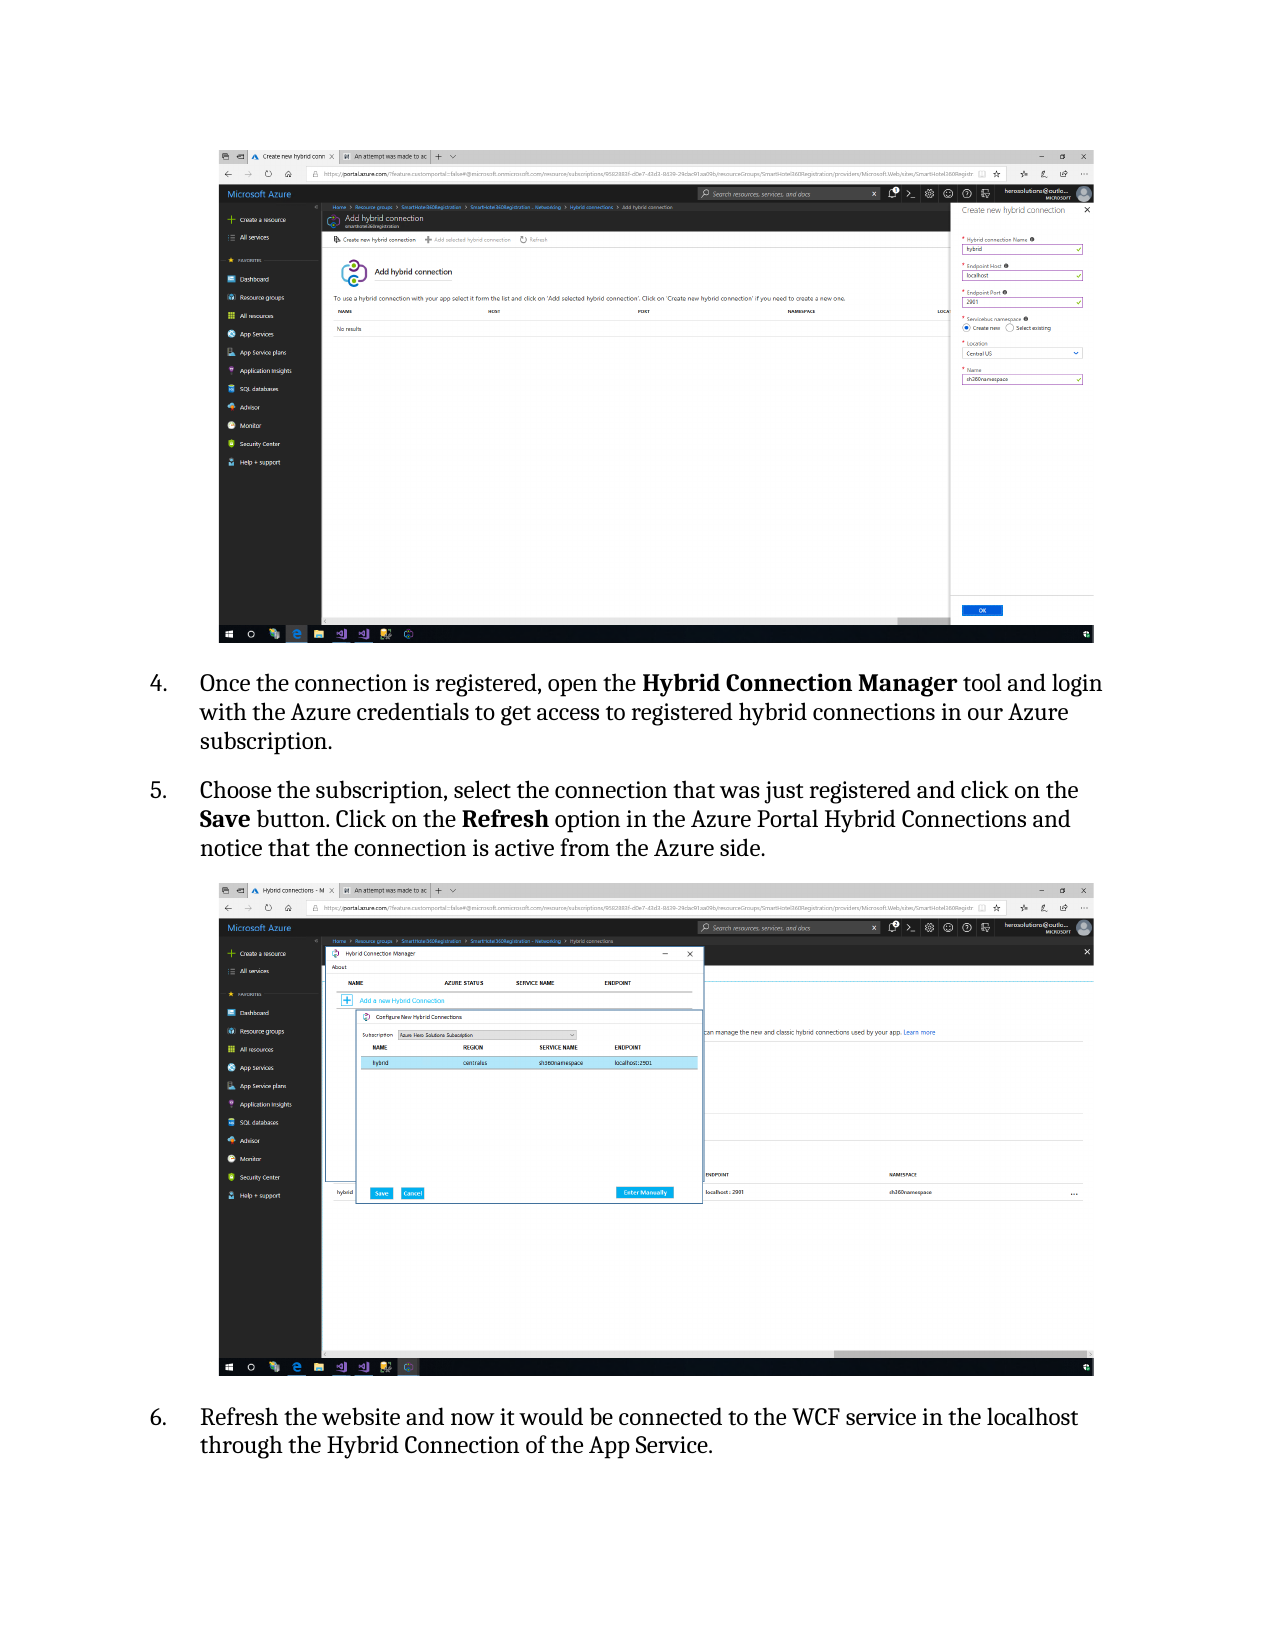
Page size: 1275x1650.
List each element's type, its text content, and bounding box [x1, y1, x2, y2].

list Once the connection is registered, open the Hybrid Connection Manager tool and login with the Azure credentials to get access to registered hybrid connections in our Azure subscription. [150, 669, 1125, 756]
picture [218, 883, 1094, 1376]
list Choose the subscription, select the connection that was just registered and click on the Save button. Click on the Refresh option in the Azure Portal Hybrid Connections and notice that the connection is active from the Azure side. [150, 776, 1125, 863]
picture [218, 150, 1094, 643]
list Refresh the website and now it would be connected to the WCF service in the localhost through the Hybrid Connection of the App Service. [150, 1403, 1125, 1460]
